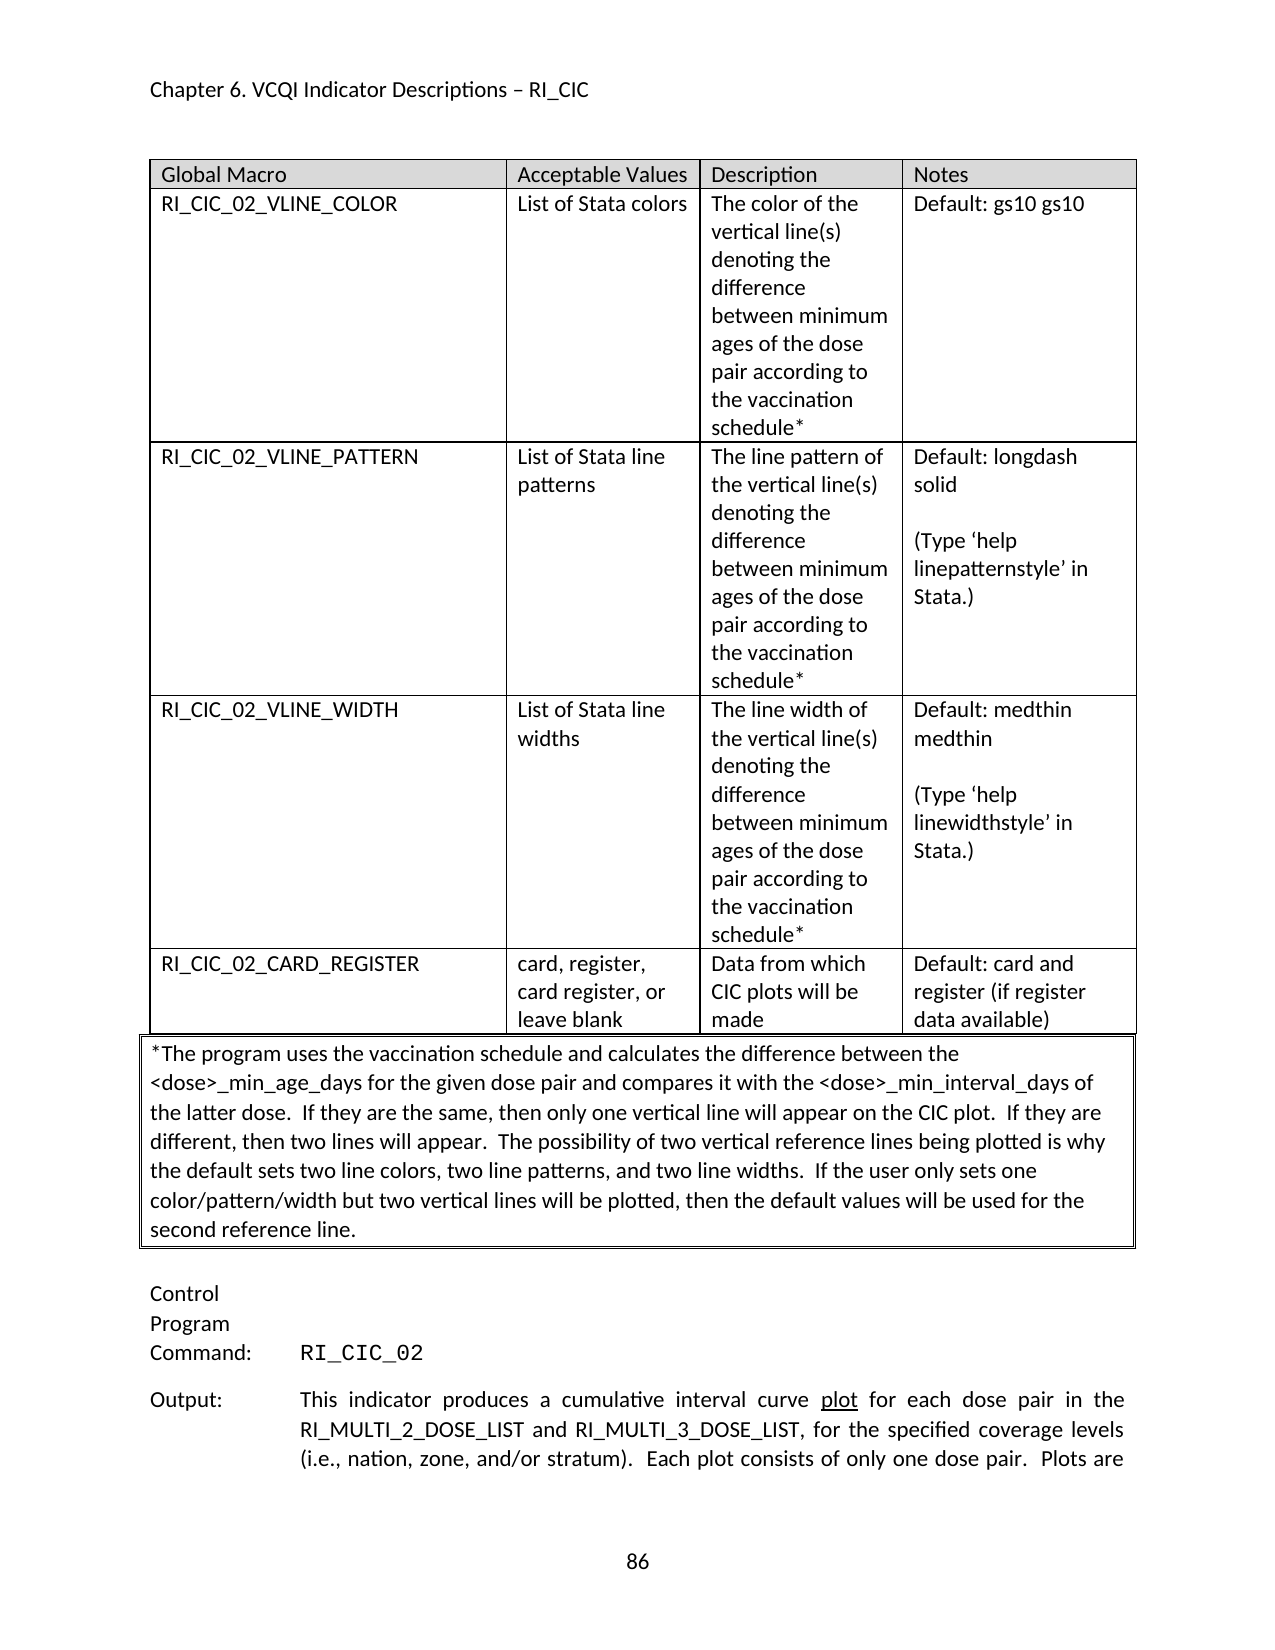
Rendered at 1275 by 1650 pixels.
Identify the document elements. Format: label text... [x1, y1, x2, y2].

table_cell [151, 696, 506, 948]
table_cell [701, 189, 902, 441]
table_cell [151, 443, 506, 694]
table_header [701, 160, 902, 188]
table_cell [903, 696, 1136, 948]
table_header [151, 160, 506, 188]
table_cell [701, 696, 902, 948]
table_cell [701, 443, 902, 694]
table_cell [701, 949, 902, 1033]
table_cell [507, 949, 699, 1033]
text Control Program Command: RI_CIC_02 [150, 1279, 1125, 1367]
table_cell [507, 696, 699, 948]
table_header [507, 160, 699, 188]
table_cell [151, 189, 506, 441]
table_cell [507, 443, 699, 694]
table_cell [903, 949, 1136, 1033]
text *The program uses the vaccination schedule and calculates the difference between the <dose>_min_age_days for the given dose pair and compares it with the <dose>_min_interval_days of the latter dose. If they are the same, then only one vertical line will appear on the CIC plot. If they are different, then two lines will appear. The possibility of two vertical reference lines being plotted is why the default sets two line colors, two line patterns, and two line widths. If the user only sets one color/pattern/width but two vertical lines will be plotted, then the default values will be used for the second reference line. [142, 1037, 1133, 1246]
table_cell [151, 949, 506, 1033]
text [150, 1385, 1125, 1472]
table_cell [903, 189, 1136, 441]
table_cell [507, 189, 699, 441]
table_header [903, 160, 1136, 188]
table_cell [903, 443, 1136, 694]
